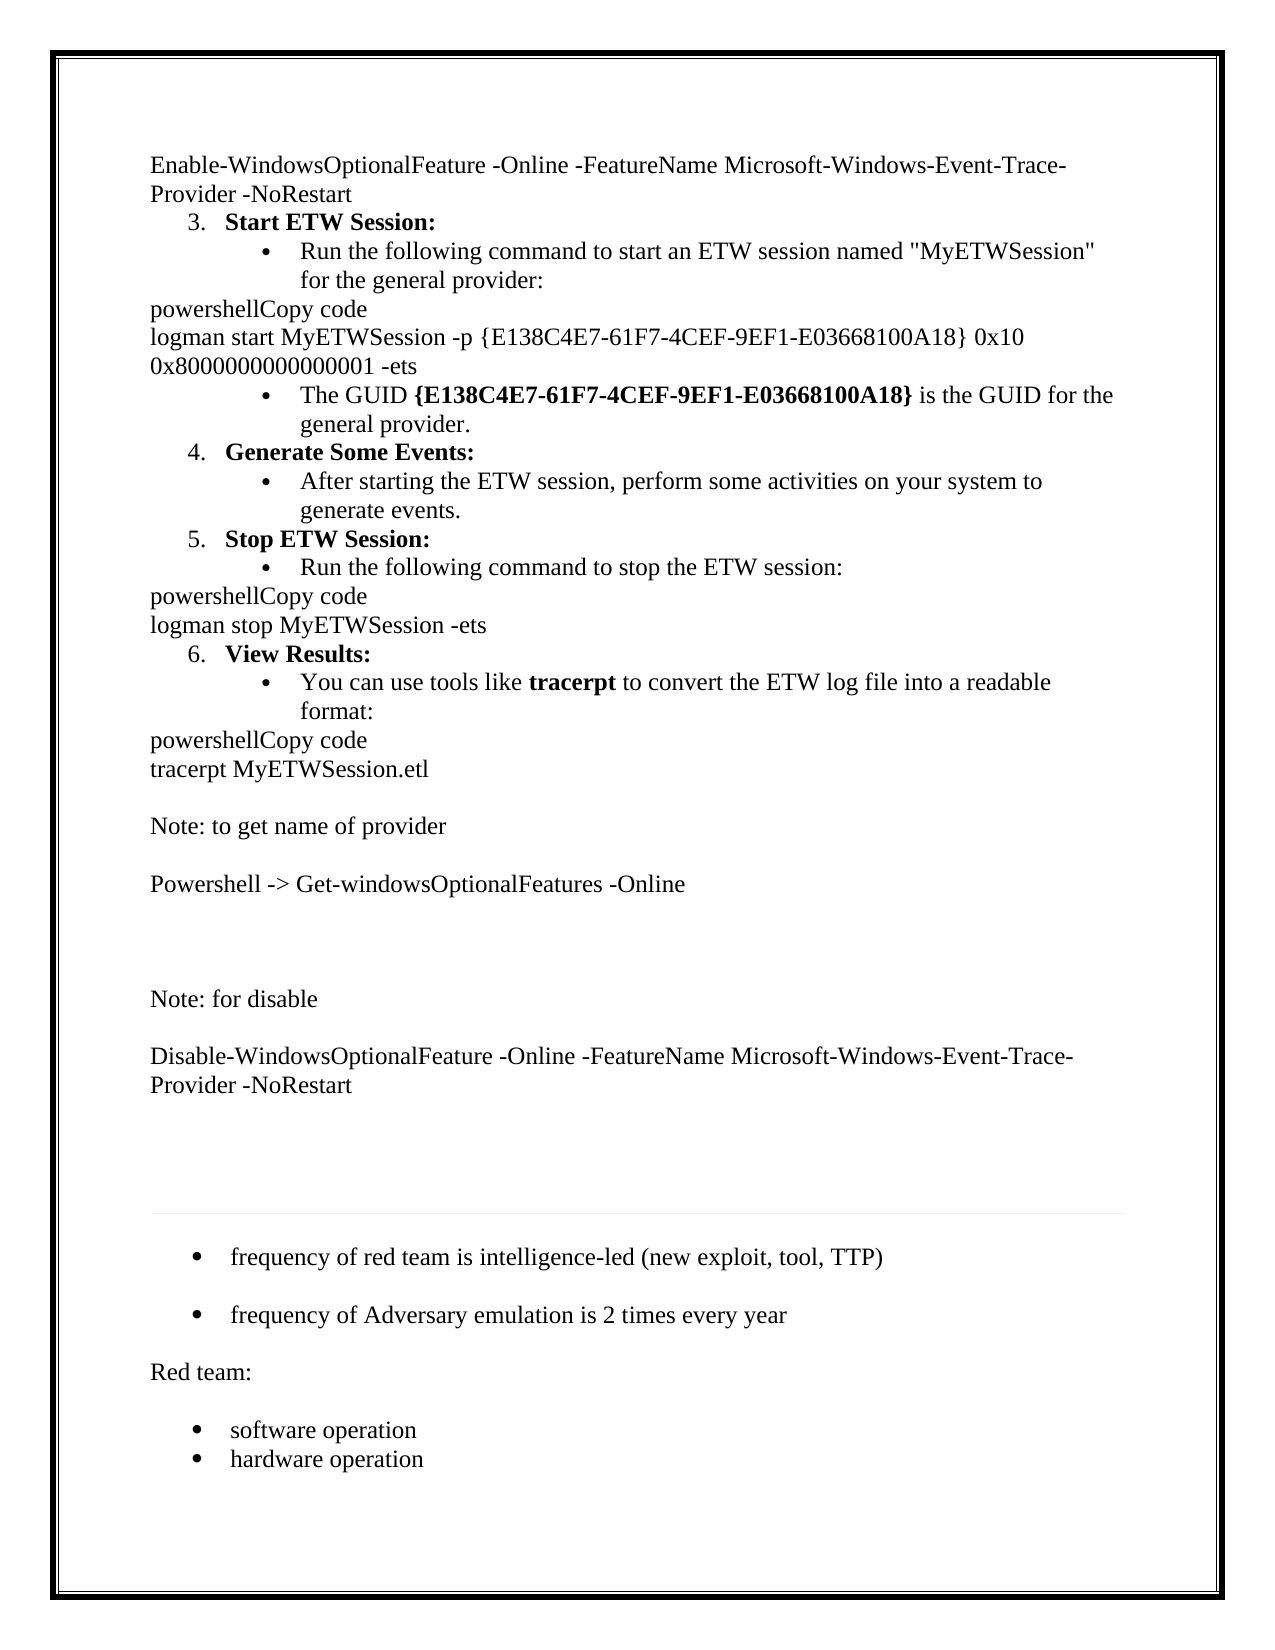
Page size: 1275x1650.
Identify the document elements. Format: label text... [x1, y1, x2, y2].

list After starting the ETW session, perform some activities on your system to generate events. [262, 466, 1125, 524]
text powershellCopy code [150, 581, 1125, 610]
text tracerpt MyETWSession.etl [150, 754, 1125, 782]
text Note: to get name of provider [150, 811, 1125, 840]
text logman stop MyETWSession -ets [150, 610, 1125, 639]
list frequency of Adversary emulation is 2 times every year [193, 1300, 1125, 1329]
text Enable-WindowsOptionalFeature -Online -FeatureName Microsoft-Windows-Event-Trace-Provider -NoRestart [150, 150, 1125, 207]
text Disable-WindowsOptionalFeature -Online -FeatureName Microsoft-Windows-Event-Trace-Provider -NoRestart [150, 1041, 1125, 1099]
text powershellCopy code [150, 294, 1125, 322]
text logman start MyETWSession -p {E138C4E7-61F7-4CEF-9EF1-E03668100A18} 0x10 0x8000000000000001 -ets [150, 322, 1125, 380]
list View Results: [187, 639, 1125, 667]
text Note: for disable [150, 984, 1125, 1012]
list Run the following command to stop the ETW session: [262, 552, 1125, 581]
list hardware operation [193, 1444, 1125, 1472]
list Run the following command to start an ETW session named "MyETWSession" for the general provider: [262, 236, 1125, 294]
text Powershell -> Get-windowsOptionalFeatures -Online [150, 869, 1125, 897]
list frequency of red team is intelligence-led (new exploit, tool, TTP) [193, 1242, 1125, 1271]
text powershellCopy code [150, 725, 1125, 754]
text Red team: [150, 1357, 1125, 1386]
list Generate Some Events: [187, 437, 1125, 466]
list Stop ETW Session: [187, 524, 1125, 552]
list software operation [193, 1415, 1125, 1444]
list Start ETW Session: [187, 207, 1125, 236]
list You can use tools like tracerpt to convert the ETW log file into a readable format: [262, 667, 1125, 725]
list The GUID {E138C4E7-61F7-4CEF-9EF1-E03668100A18} is the GUID for the general provider. [262, 380, 1125, 437]
